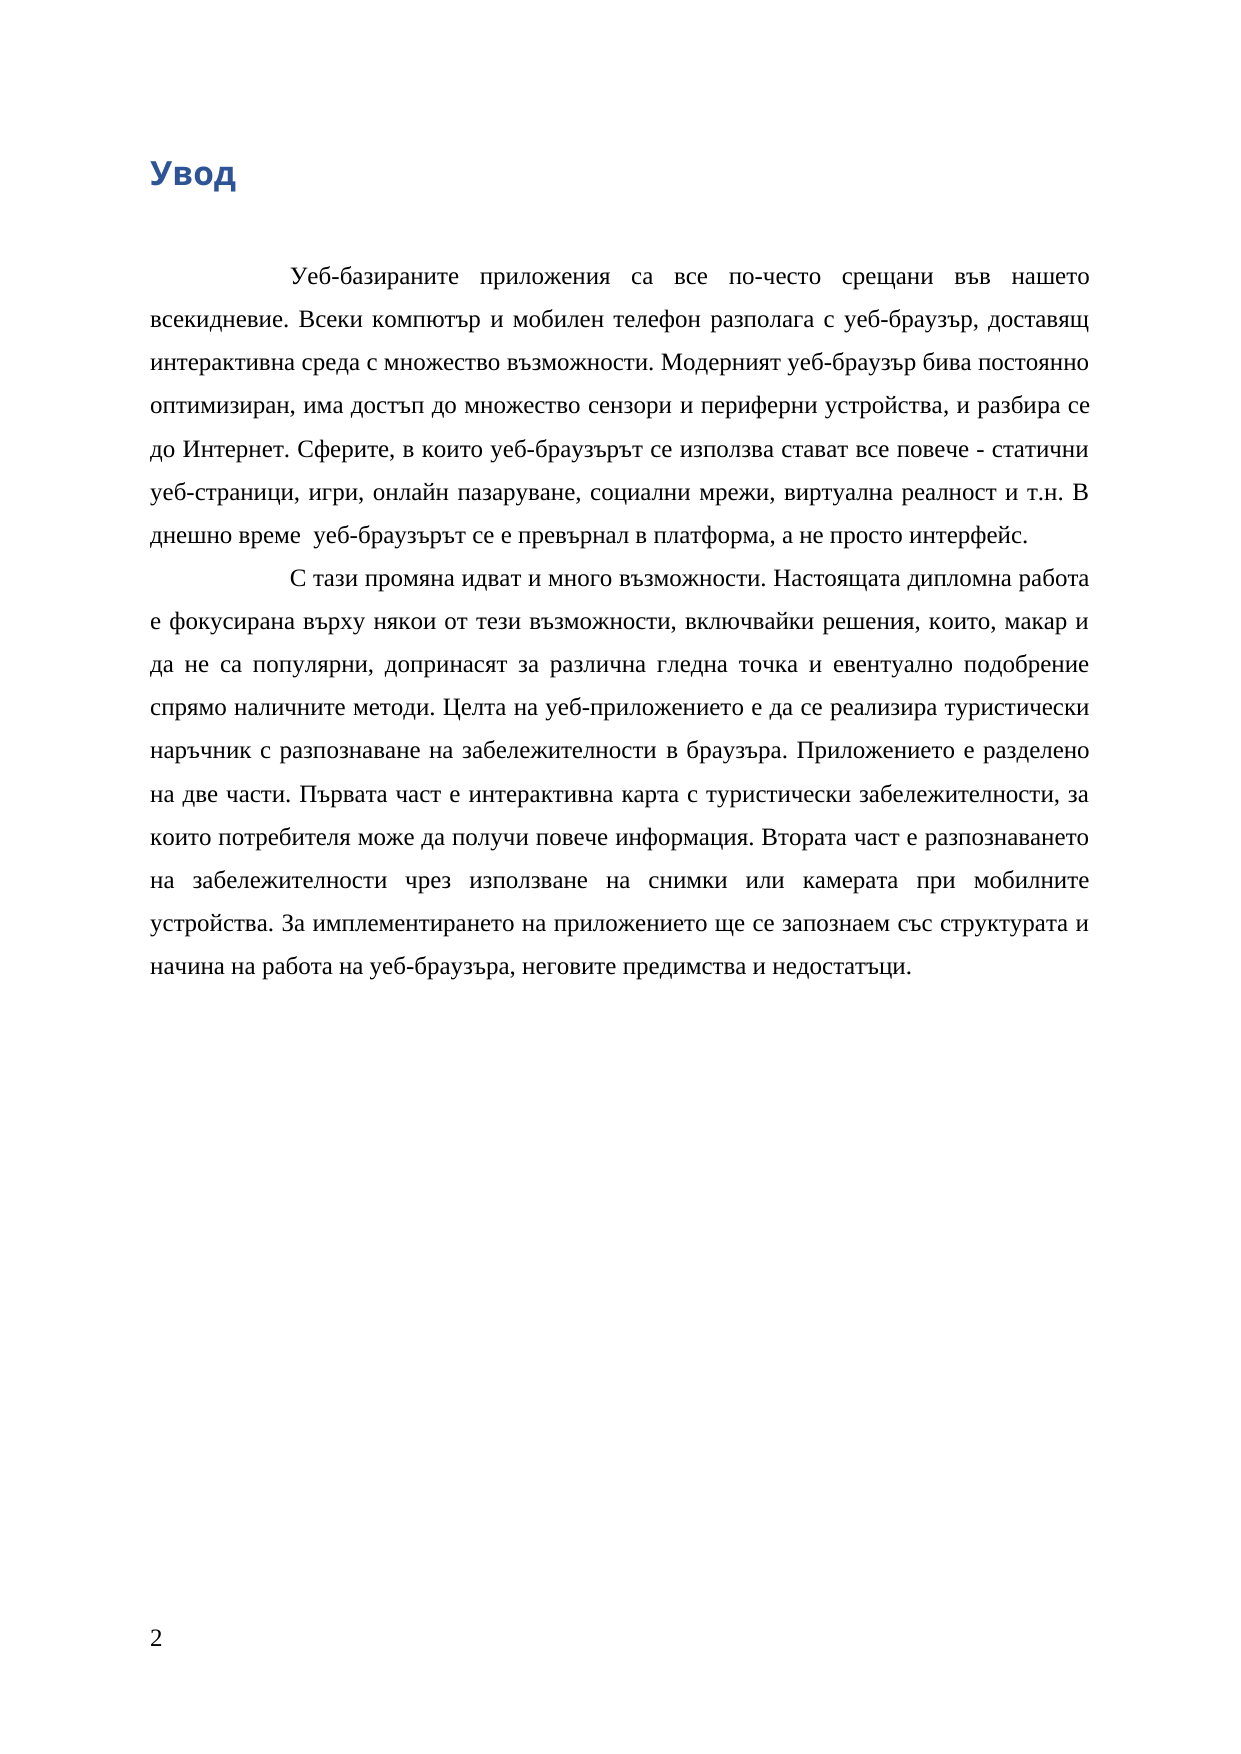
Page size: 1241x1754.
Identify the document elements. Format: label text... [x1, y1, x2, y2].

text С тази промяна идват и много възможности. Настоящата дипломна работа е фокусирана върху някои от тези възможности, включвайки решения, които, макар и да не са популярни, допринасят за различна гледна точка и евентуално подобрение спрямо наличните методи. Целта на уеб-приложението е да се реализира туристически наръчник с разпознаване на забележителности в браузъра. Приложението е разделено на две части. Първата част е интерактивна карта с туристически забележителности, за които потребителя може да получи повече информация. Втората част е разпознаването на забележителности чрез използване на снимки или камерата при мобилните устройства. За имплементирането на приложението ще се запознаем със структурата и начина на работа на уеб-браузъра, неговите предимства и недостатъци. [150, 563, 1090, 980]
text Уеб-базираните приложения са все по-често срещани във нашето всекидневие. Всеки компютър и мобилен телефон разполага с уеб-браузър, доставящ интерактивна среда с множество възможности. Модерният уеб-браузър бива постоянно оптимизиран, има достъп до множество сензори и периферни устройства, и разбира се до Интернет. Сферите, в които уеб-браузърът се използва стават все повече - статични уеб-страници, игри, онлайн пазаруване, социални мрежи, виртуална реалност и т.н. В днешно време уеб-браузърът се е превърнал в платформа, а не просто интерфейс. [150, 261, 1090, 549]
subtitle Увод [150, 150, 1090, 195]
